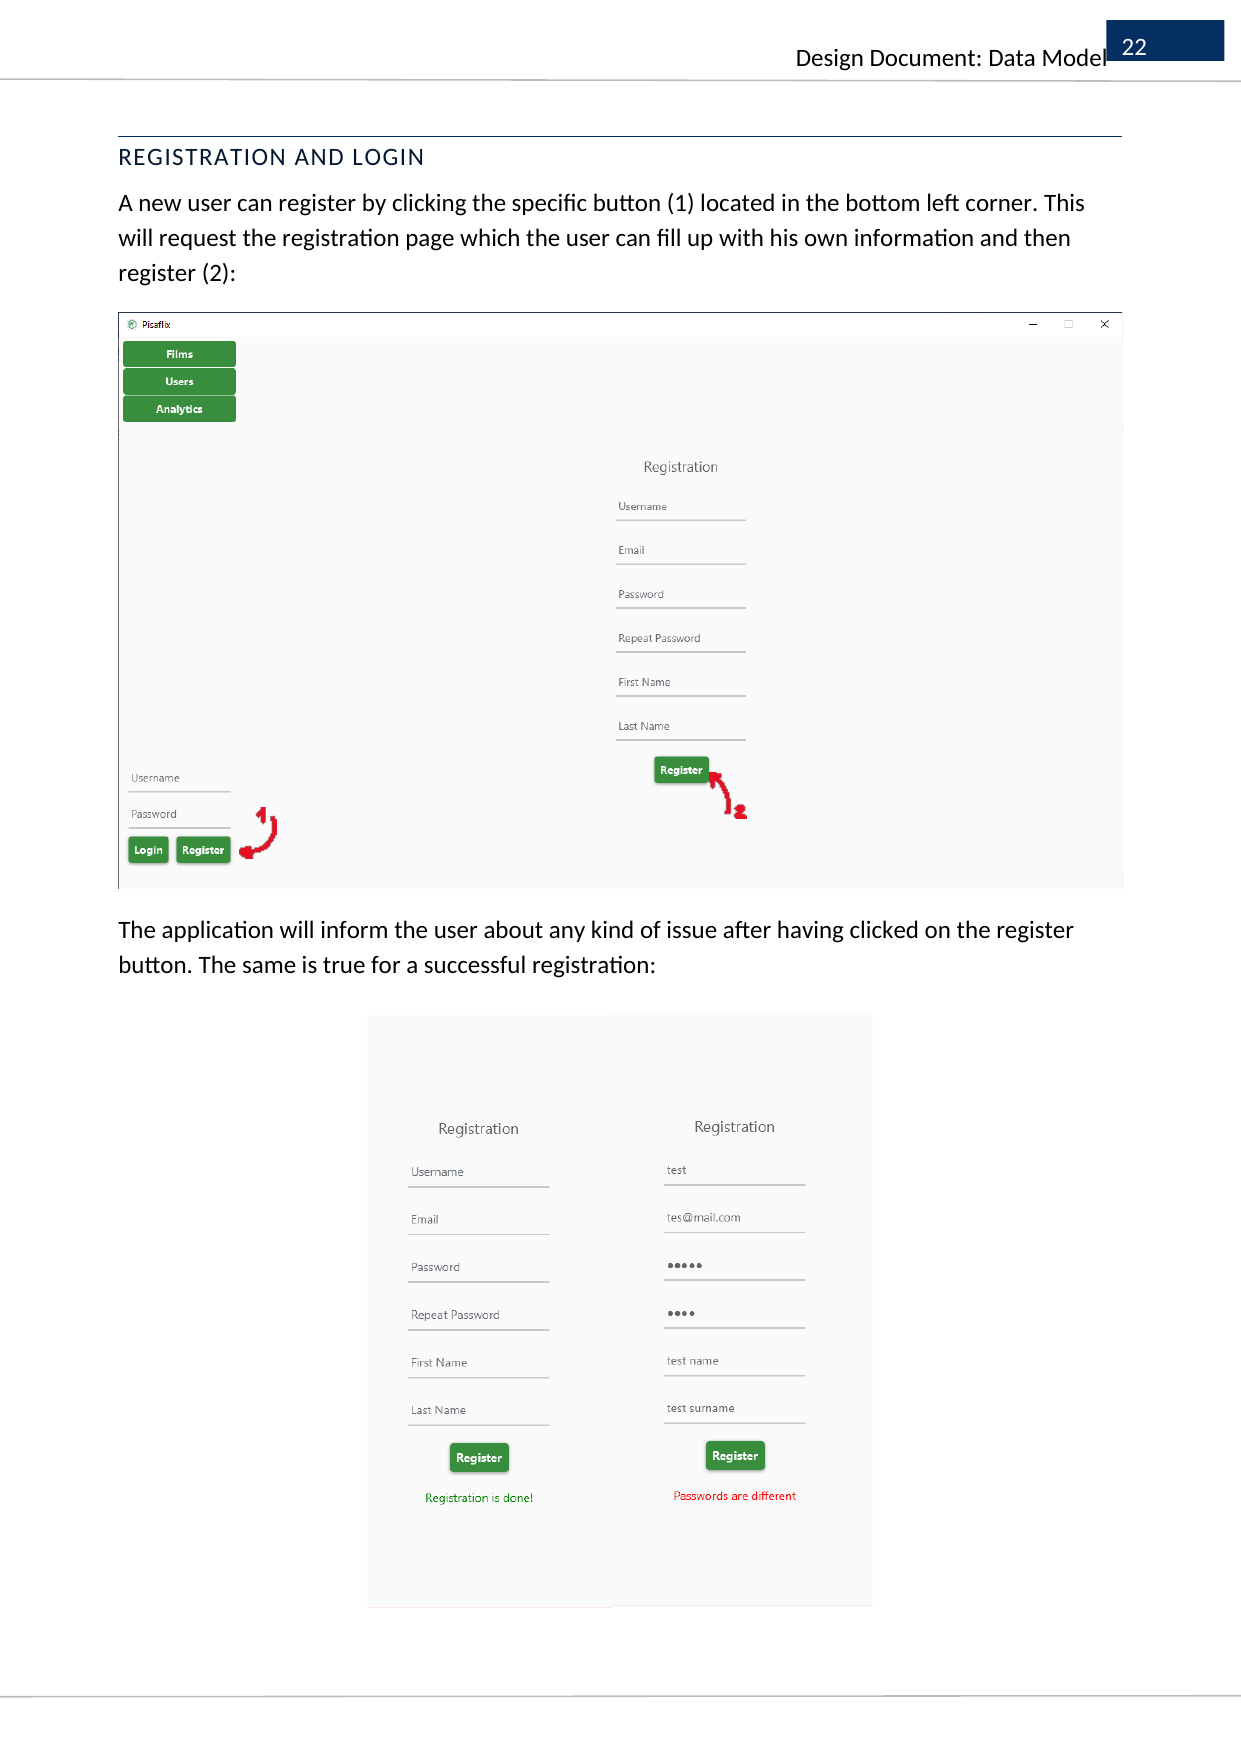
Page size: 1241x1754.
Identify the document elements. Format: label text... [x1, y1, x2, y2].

text The application will inform the user about any kind of issue after having clicked on the register button. The same is true for a successful registration: [118, 914, 1122, 980]
picture [367, 1005, 873, 1608]
picture [118, 312, 1123, 889]
subtitle Registration and login [118, 137, 1122, 172]
text A new user can register by clicking the specific button (1) located in the bottom left corner. This will request the registration page which the user can fill up with his own information and then register (2): [118, 187, 1122, 287]
